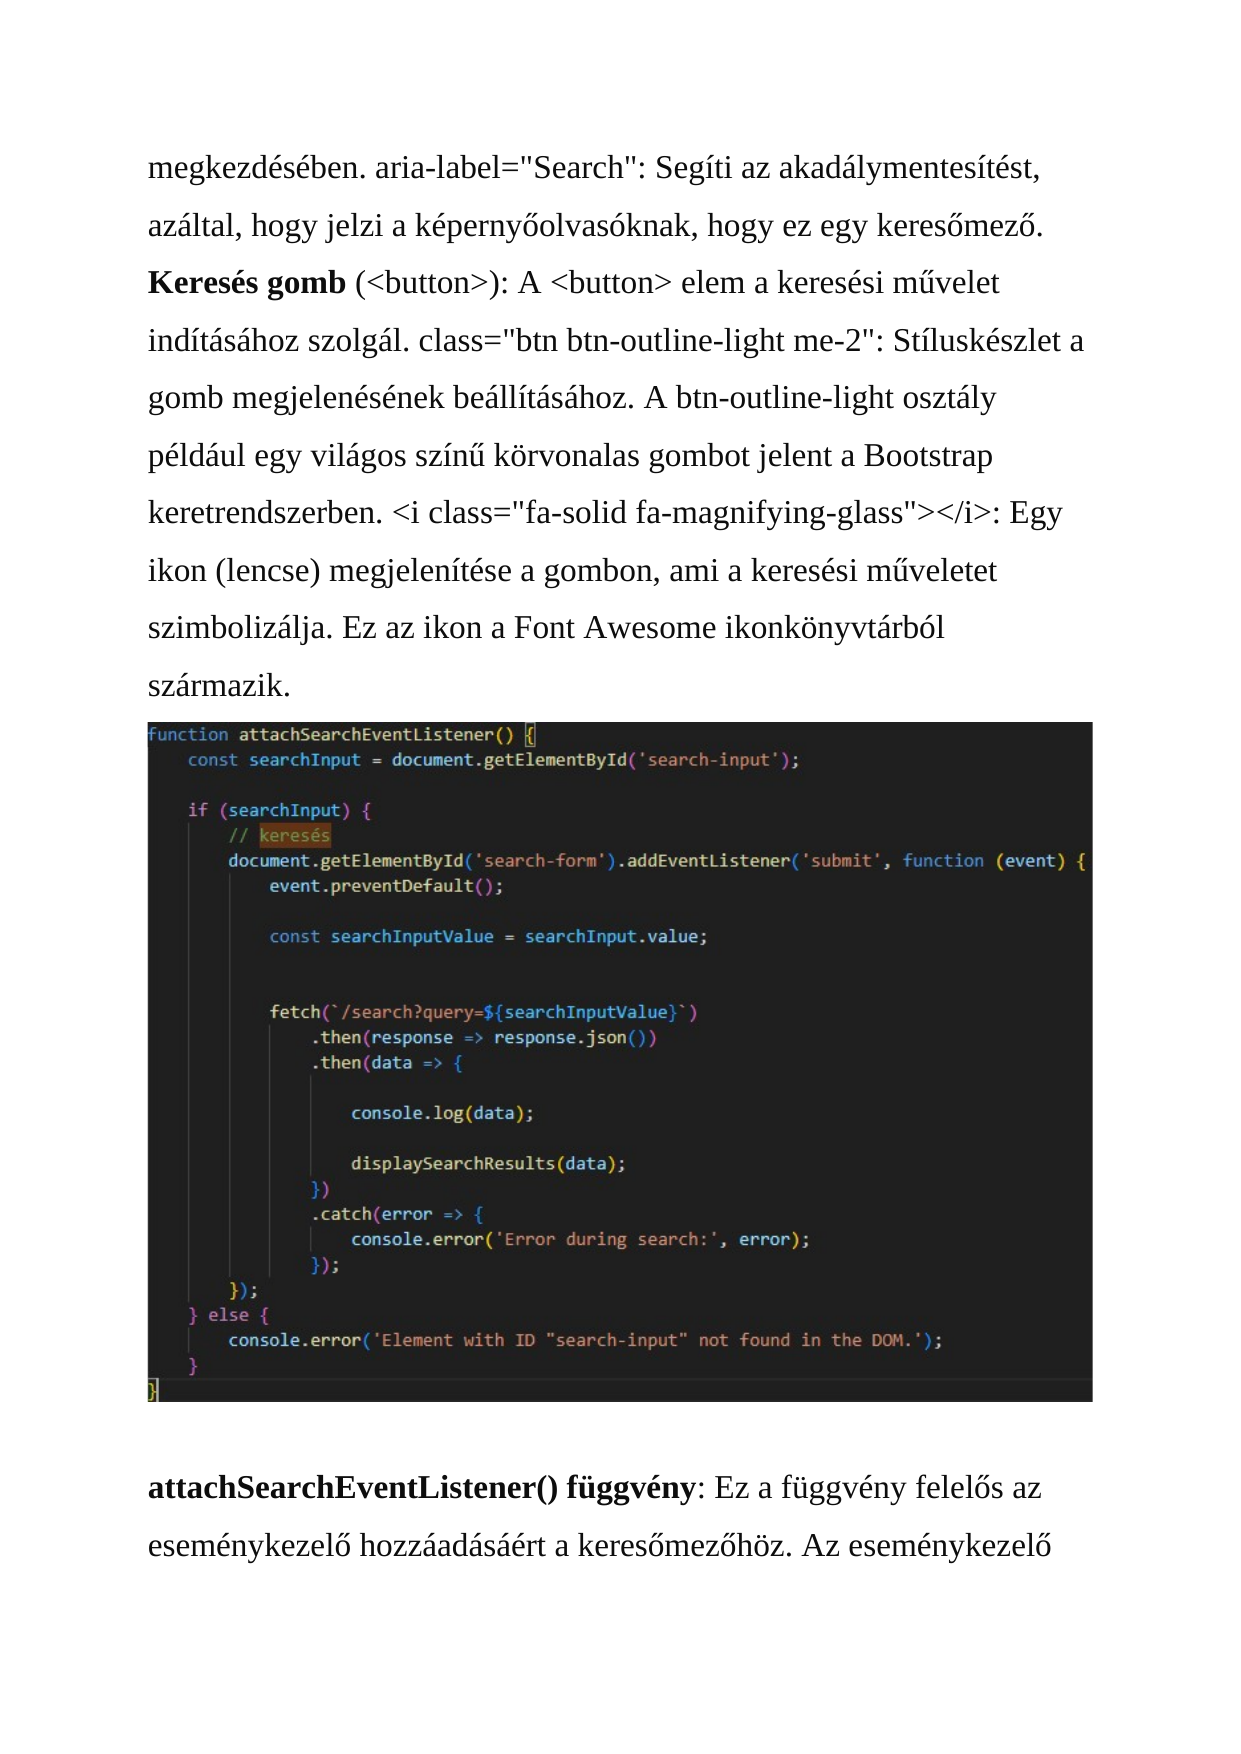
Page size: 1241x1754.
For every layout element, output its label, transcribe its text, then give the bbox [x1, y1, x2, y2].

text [148, 1467, 1093, 1563]
list Keresés gomb (<button>): A <button> elem a keresési művelet indításához szolgál. class="btn btn-outline-light me-2": Stíluskészlet a gomb megjelenésének beállításához. A btn-outline-light osztály például egy világos színű körvonalas gombot jelent a Bootstrap keretrendszerben. <i class="fa-solid fa-magnifying-glass"></i>: Egy ikon (lencse) megjelenítése a gombon, ami a keresési műveletet szimbolizálja. Ez az ikon a Font Awesome ikonkönyvtárból származik. [148, 263, 1093, 703]
picture [147, 722, 1093, 1402]
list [148, 148, 1093, 243]
